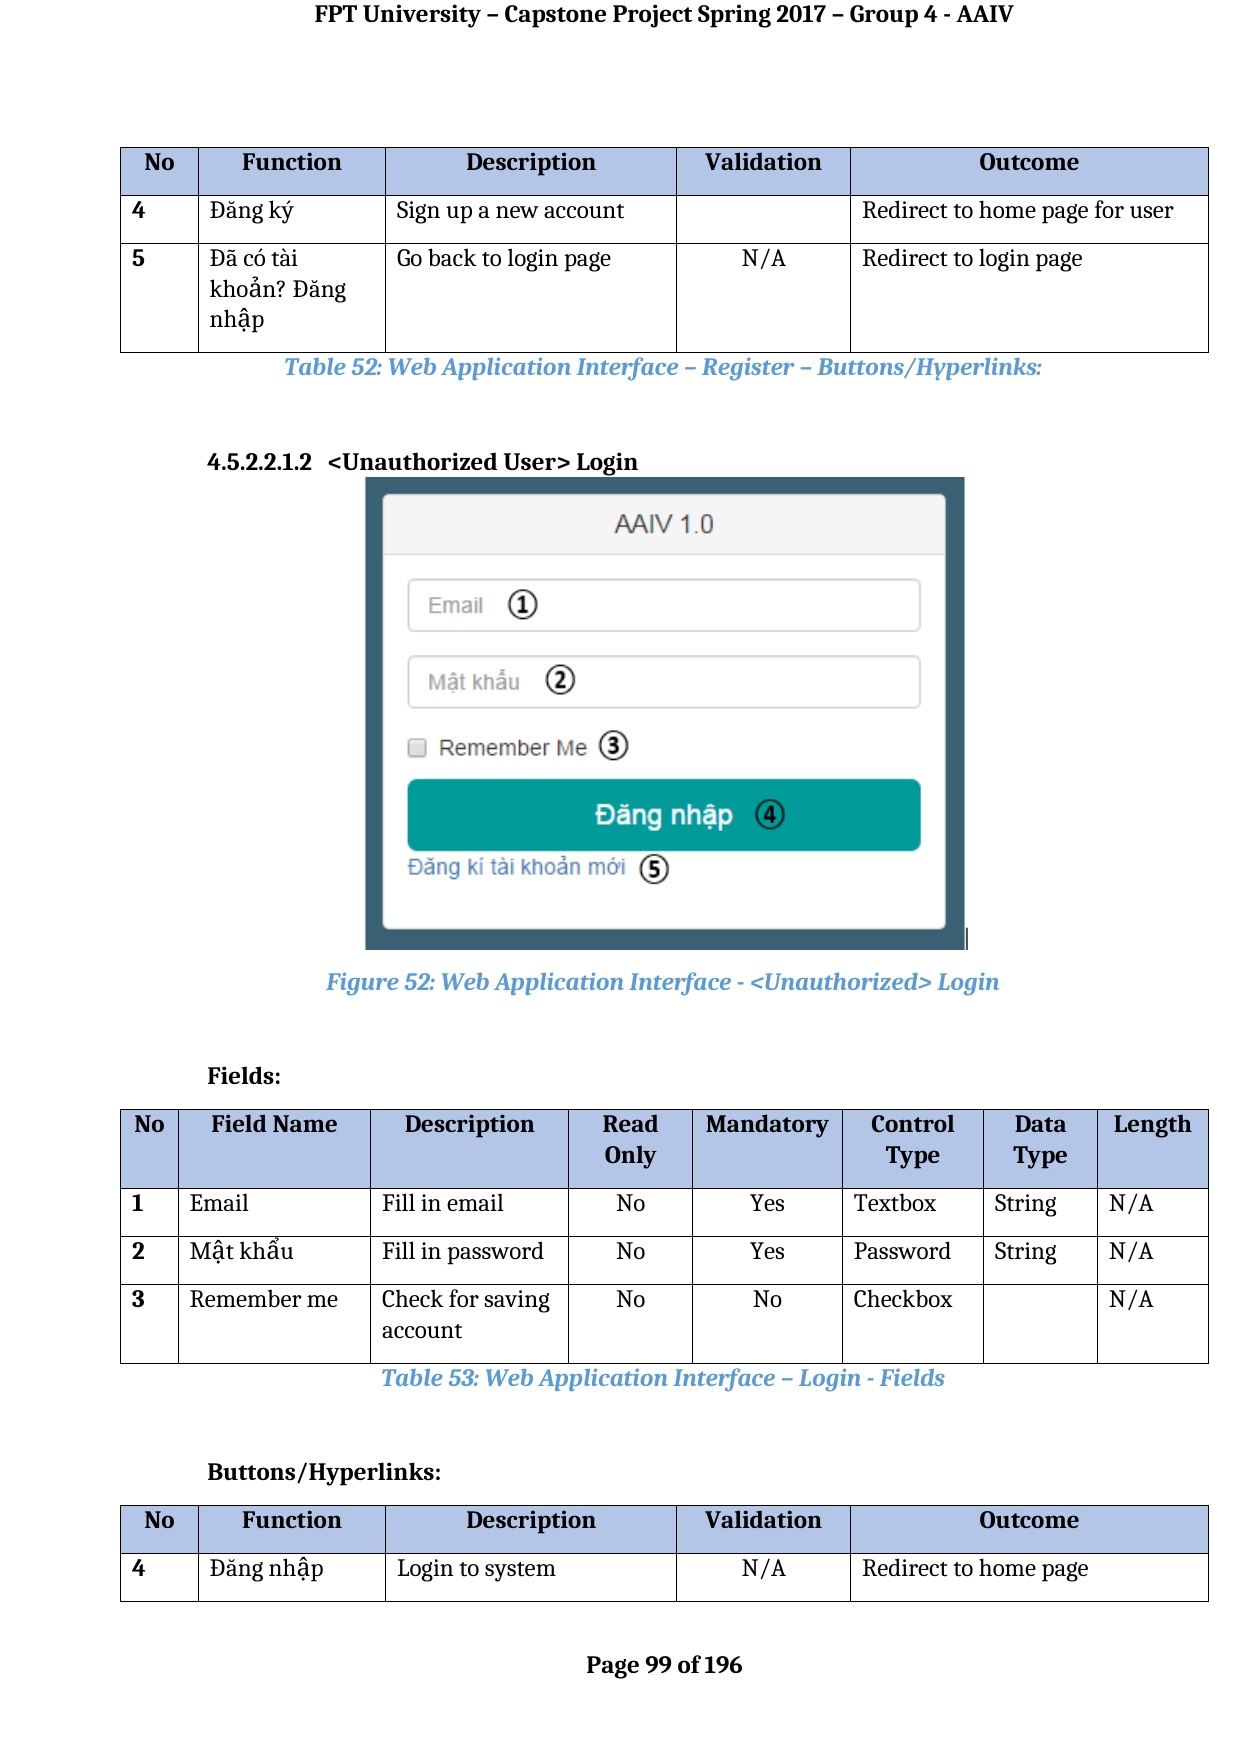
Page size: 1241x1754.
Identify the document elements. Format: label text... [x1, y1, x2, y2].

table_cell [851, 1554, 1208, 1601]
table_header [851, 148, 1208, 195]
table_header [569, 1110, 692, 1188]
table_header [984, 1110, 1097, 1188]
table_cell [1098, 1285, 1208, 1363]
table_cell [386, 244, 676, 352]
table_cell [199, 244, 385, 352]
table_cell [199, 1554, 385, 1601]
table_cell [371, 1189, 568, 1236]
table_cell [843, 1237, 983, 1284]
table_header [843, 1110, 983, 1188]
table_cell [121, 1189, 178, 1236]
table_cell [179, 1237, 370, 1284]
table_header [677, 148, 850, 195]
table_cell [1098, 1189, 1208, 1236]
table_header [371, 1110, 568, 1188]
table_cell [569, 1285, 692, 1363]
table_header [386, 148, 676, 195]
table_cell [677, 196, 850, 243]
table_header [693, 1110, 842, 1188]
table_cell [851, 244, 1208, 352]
text Table 53: Web Application Interface – Login - Fields [207, 1364, 1122, 1392]
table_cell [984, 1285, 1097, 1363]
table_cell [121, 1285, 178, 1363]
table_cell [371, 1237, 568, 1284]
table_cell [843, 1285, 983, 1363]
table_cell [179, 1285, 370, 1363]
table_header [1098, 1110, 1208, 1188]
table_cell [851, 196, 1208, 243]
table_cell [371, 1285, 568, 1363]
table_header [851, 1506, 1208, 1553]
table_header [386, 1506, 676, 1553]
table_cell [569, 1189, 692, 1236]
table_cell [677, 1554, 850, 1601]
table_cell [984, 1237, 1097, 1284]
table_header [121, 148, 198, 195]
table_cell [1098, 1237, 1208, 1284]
text Figure 52: Web Application Interface - <Unauthorized> Login [207, 968, 1122, 997]
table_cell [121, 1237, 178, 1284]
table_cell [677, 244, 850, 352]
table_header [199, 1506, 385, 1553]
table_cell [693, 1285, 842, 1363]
subtitle <Unauthorized User> Login [207, 447, 1122, 476]
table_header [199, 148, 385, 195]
text Table 52: Web Application Interface – Register – Buttons/Hyperlinks: [207, 353, 1122, 382]
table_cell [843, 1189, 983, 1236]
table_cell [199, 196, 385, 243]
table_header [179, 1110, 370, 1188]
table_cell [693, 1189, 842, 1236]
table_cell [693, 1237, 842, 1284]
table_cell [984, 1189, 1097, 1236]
picture [361, 477, 968, 950]
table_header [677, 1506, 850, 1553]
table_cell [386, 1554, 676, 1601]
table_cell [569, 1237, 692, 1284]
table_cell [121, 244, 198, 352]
text Buttons/Hyperlinks: [207, 1458, 1122, 1487]
text Fields: [207, 1062, 1122, 1091]
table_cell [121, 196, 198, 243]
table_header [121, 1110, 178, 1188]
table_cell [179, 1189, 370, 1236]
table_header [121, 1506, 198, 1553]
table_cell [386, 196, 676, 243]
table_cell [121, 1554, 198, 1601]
